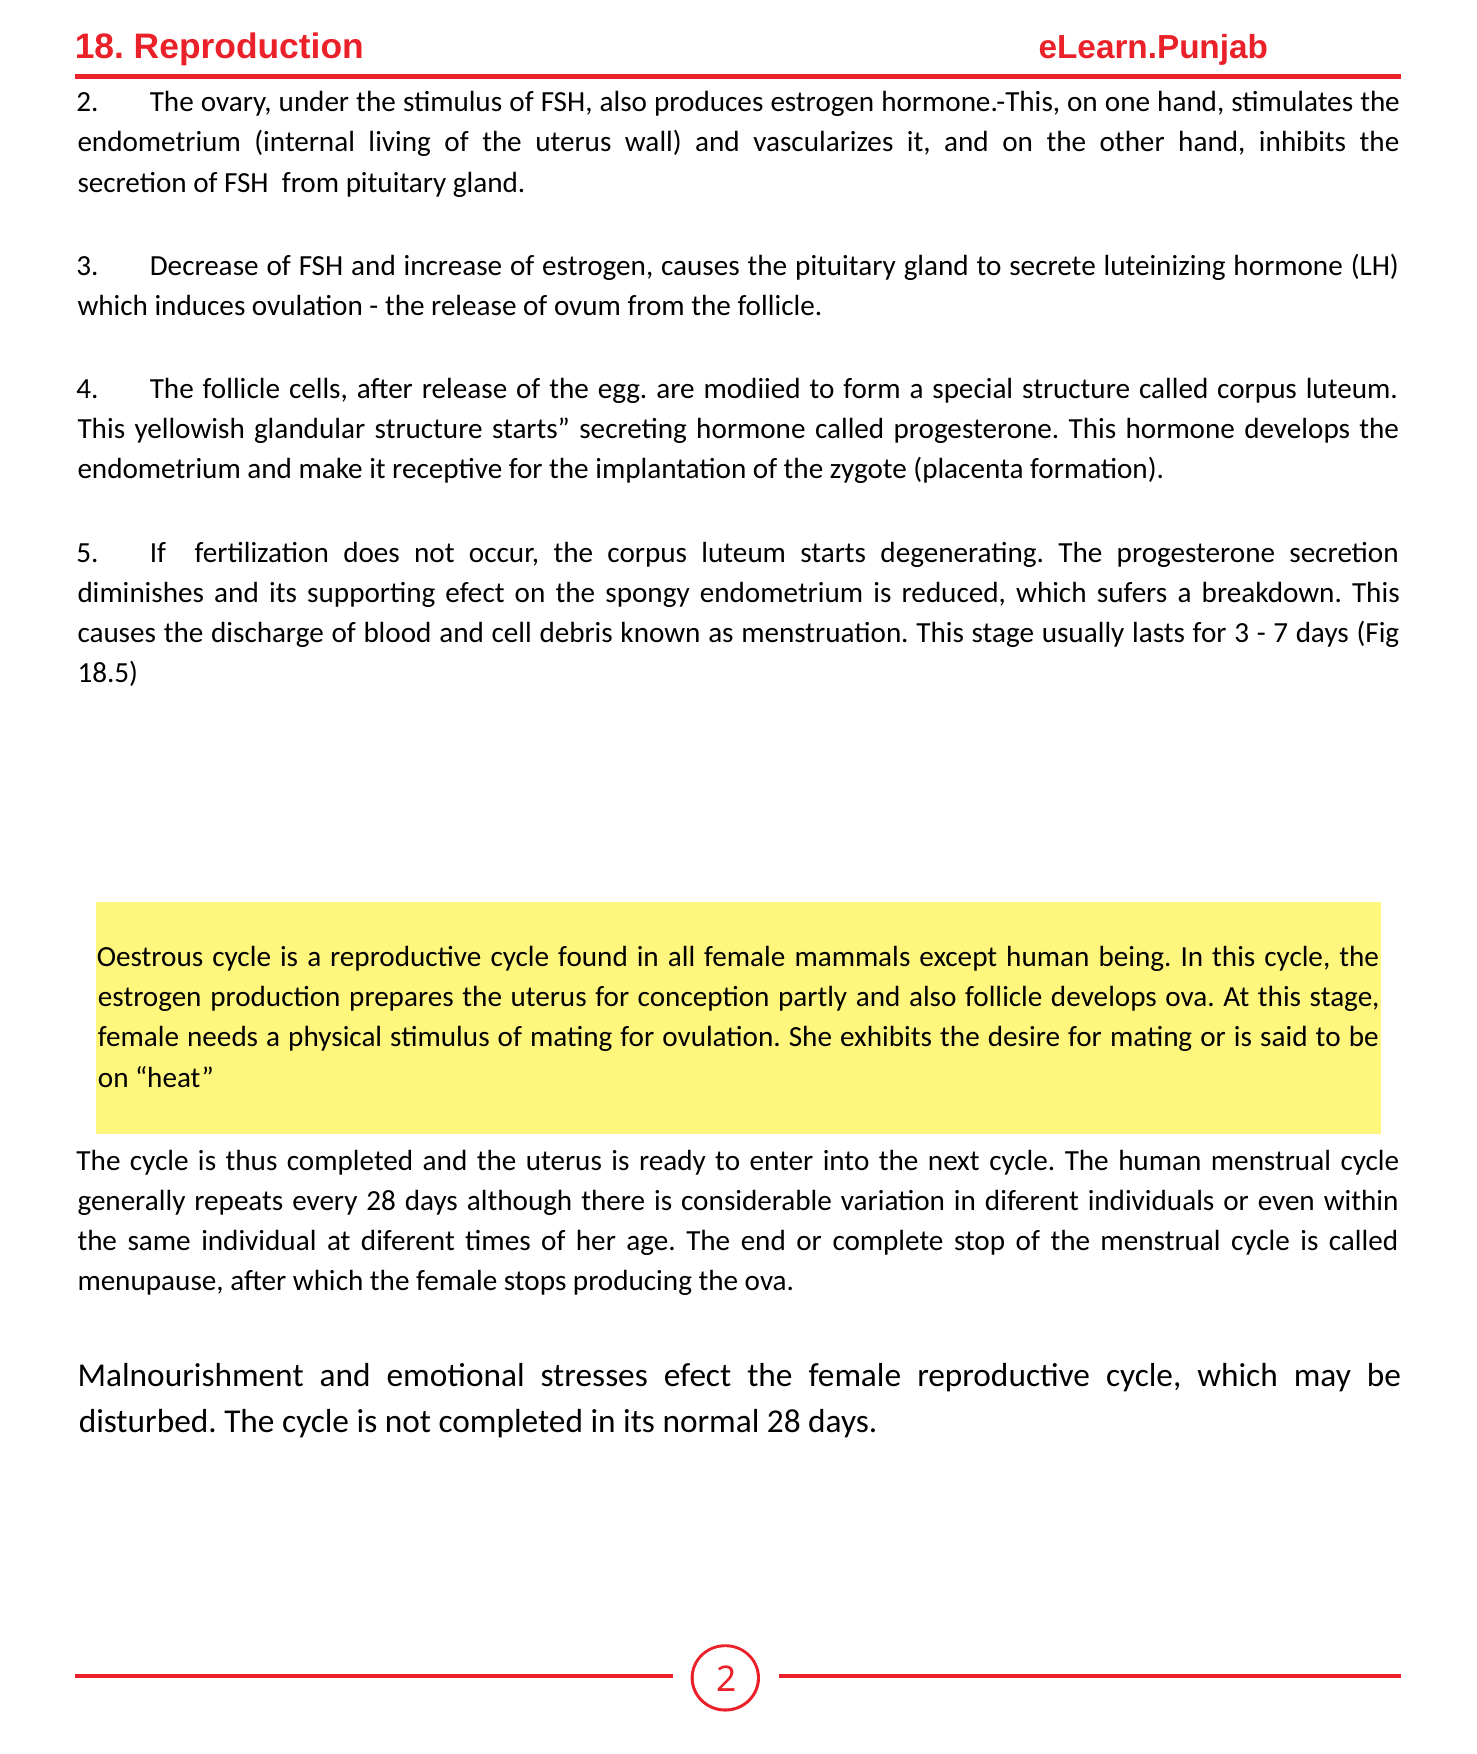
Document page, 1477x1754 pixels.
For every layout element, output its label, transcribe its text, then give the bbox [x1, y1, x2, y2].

text Oestrous cycle is a reproductive cycle found in all female mammals except human being. In this cycle, the estrogen production prepares the uterus for conception partly and also follicle develops ova. At this stage, female needs a physical stimulus of mating for ovulation. She exhibits the desire for mating or is said to be on “heat” [97, 938, 1381, 1094]
list If fertilization does not occur, the corpus luteum starts degenerating. The progesterone secretion diminishes and its supporting efect on the spongy endometrium is reduced, which sufers a breakdown. This causes the discharge of blood and cell debris known as menstruation. This stage usually lasts for 3 - 7 days (Fig 18.5) [76, 534, 1401, 690]
text The cycle is thus completed and the uterus is ready to enter into the next cycle. The human menstrual cycle generally repeats every 28 days although there is considerable variation in diferent individuals or even within the same individual at diferent times of her age. The end or complete stop of the menstrual cycle is called menupause, after which the female stops producing the ova. [76, 1142, 1401, 1298]
list The ovary, under the stimulus of FSH, also produces estrogen hormone.-This, on one hand, stimulates the endometrium (internal living of the uterus wall) and vascularizes it, and on the other hand, inhibits the secretion of FSH from pituitary gland. [76, 70, 1401, 199]
text Malnourishment and emotional stresses efect the female reproductive cycle, which may be disturbed. The cycle is not completed in its normal 28 days. [77, 1354, 1402, 1440]
list The follicle cells, after release of the egg. are modiied to form a special structure called corpus luteum. This yellowish glandular structure starts” secreting hormone called progesterone. This hormone develops the endometrium and make it receptive for the implantation of the zygote (placenta formation). [76, 370, 1401, 486]
list Decrease of FSH and increase of estrogen, causes the pituitary gland to secrete luteinizing hormone (LH) which induces ovulation - the release of ovum from the follicle. [76, 247, 1401, 323]
